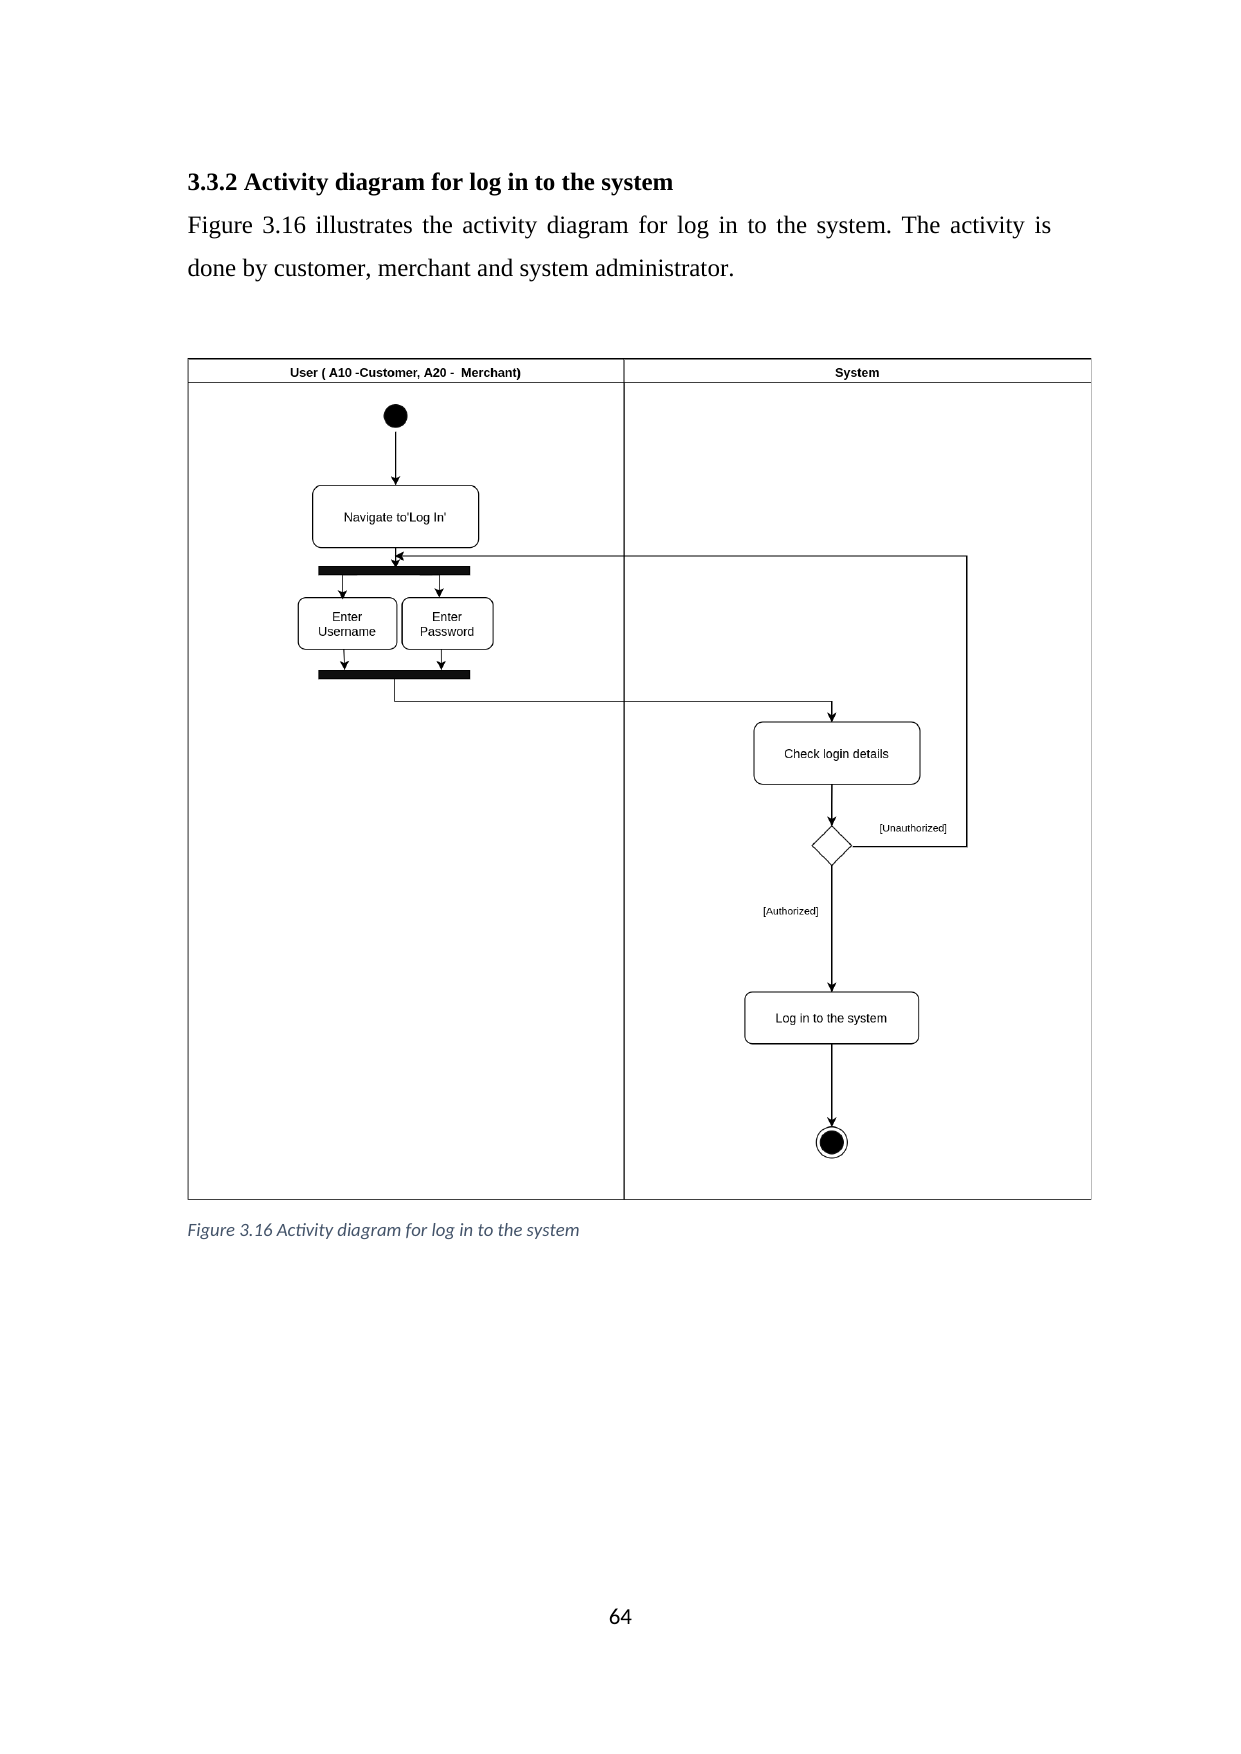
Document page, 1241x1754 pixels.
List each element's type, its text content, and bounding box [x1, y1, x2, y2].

subtitle 3.3.2 Activity diagram for log in to the system [187, 167, 1053, 195]
text Figure 3.16 illustrates the activity diagram for log in to the system. The activity is done by customer, merchant and system administrator. [187, 210, 1053, 282]
text Figure 3.16 Activity diagram for log in to the system [187, 1218, 1053, 1241]
picture [187, 358, 1092, 1200]
